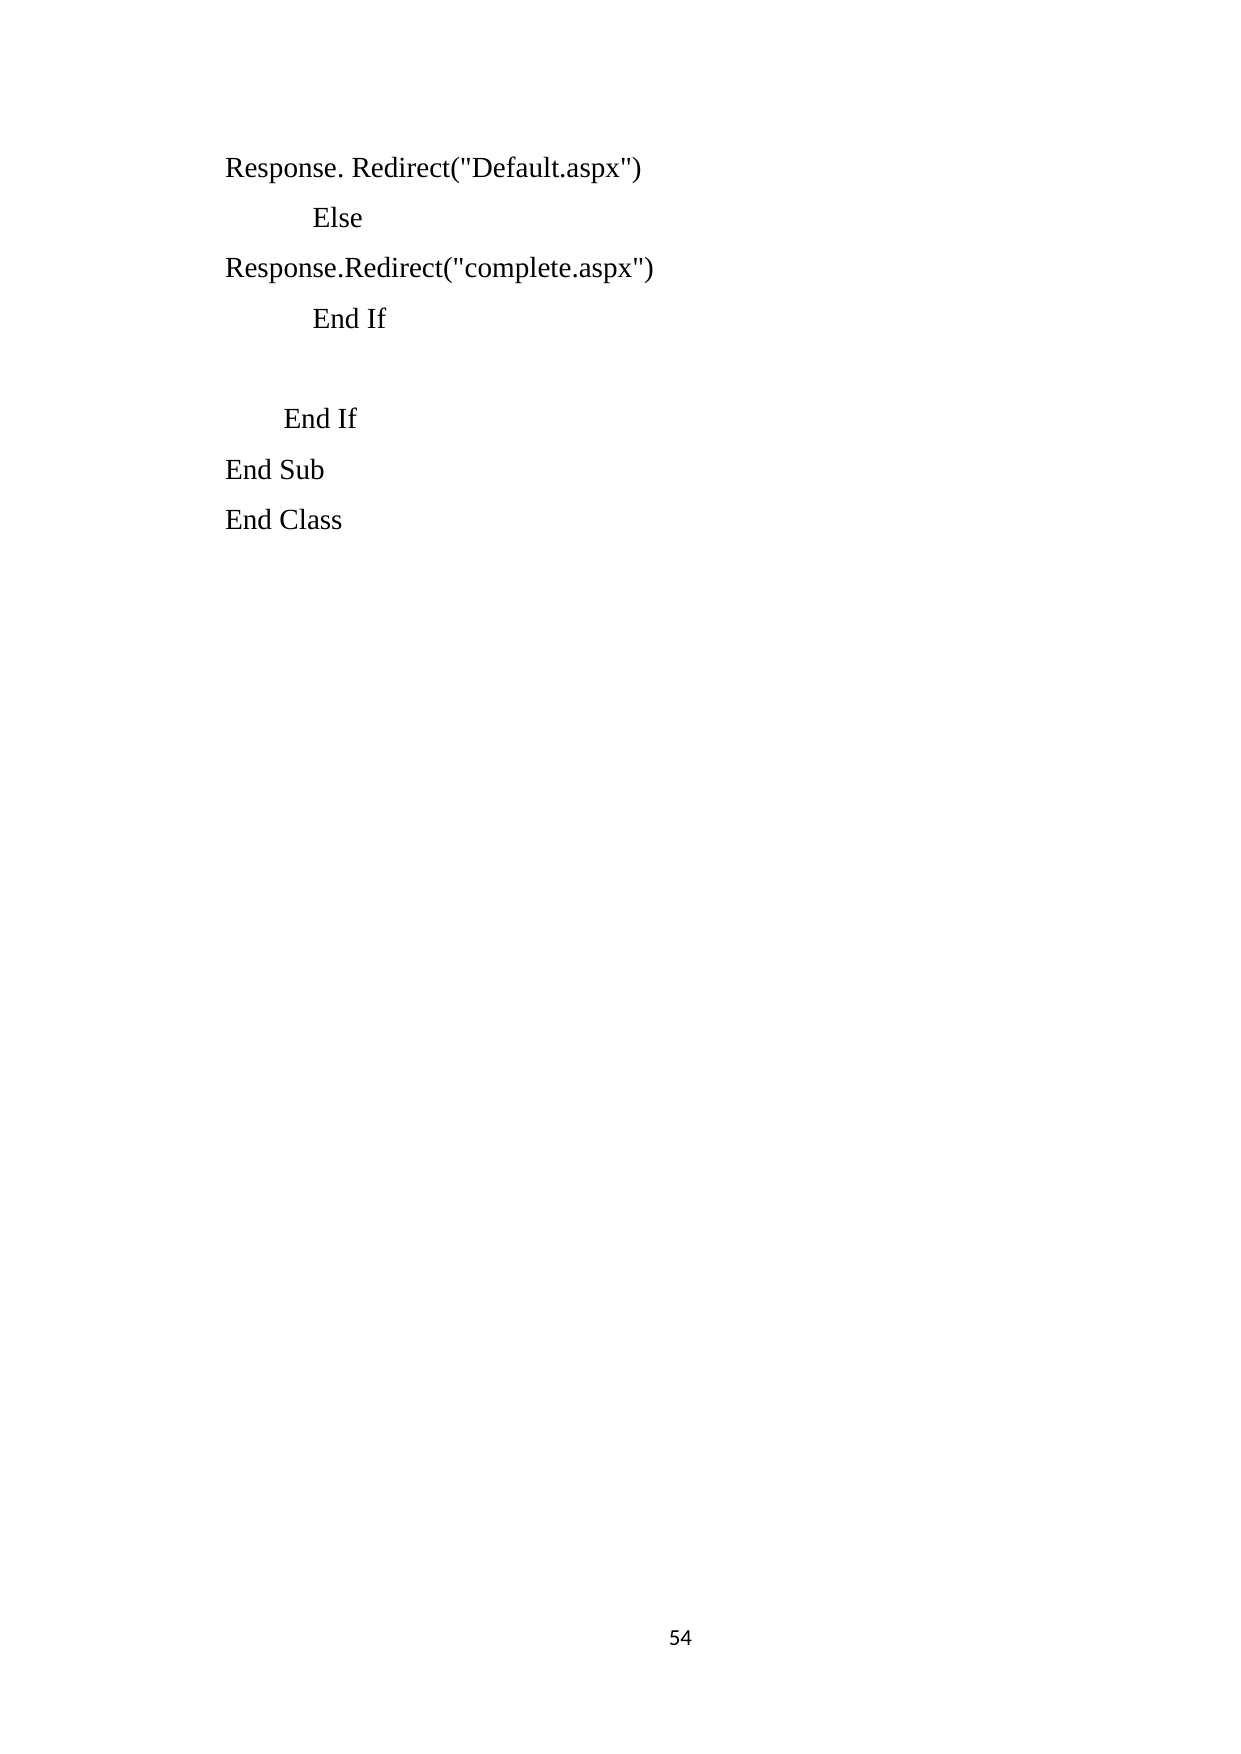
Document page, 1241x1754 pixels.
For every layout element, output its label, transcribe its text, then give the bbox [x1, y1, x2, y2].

text Response. Redirect("Default.aspx") [225, 150, 1135, 183]
text End Sub [225, 452, 1135, 485]
text End Class [225, 502, 1135, 536]
text End If [225, 402, 1135, 435]
text End If [225, 301, 1135, 334]
text Else [225, 200, 1135, 234]
text Response.Redirect("complete.aspx") [225, 251, 1135, 284]
